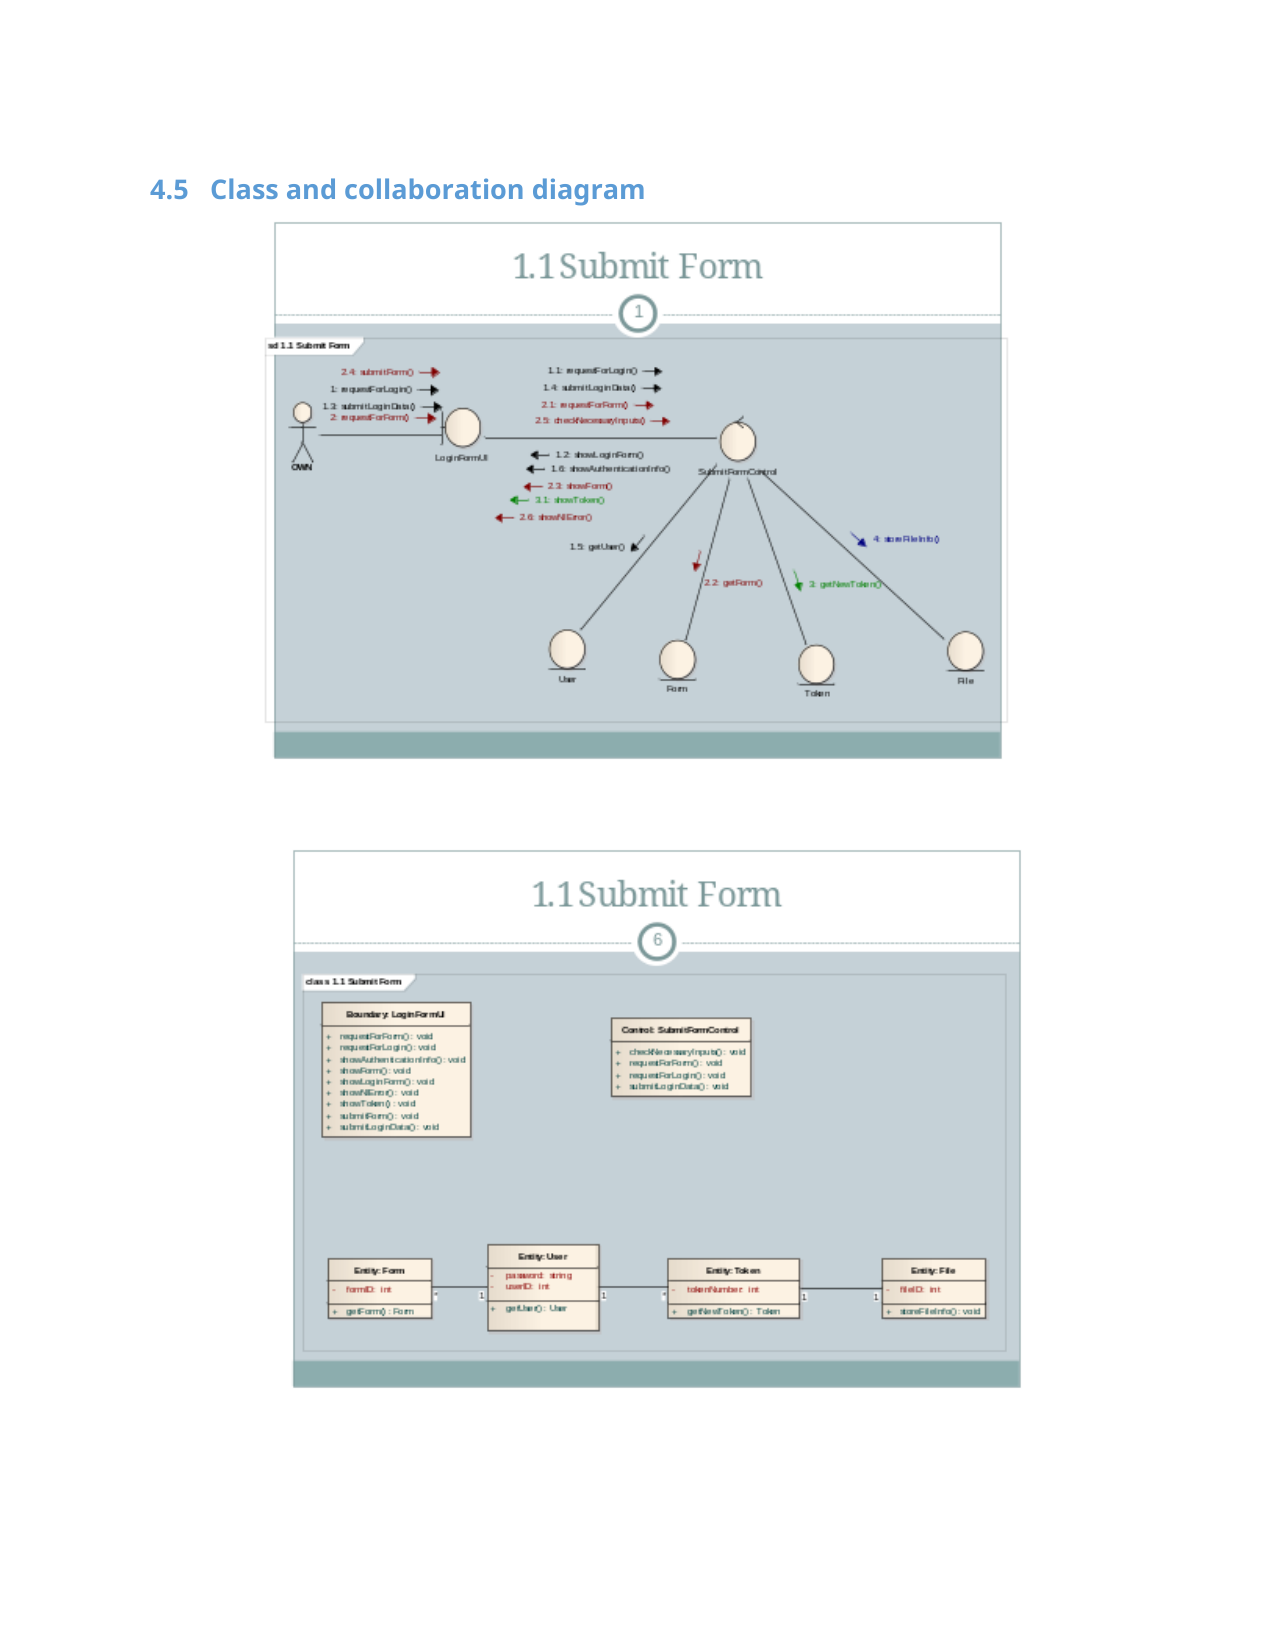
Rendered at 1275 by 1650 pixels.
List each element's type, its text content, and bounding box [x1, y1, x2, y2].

subtitle Class and collaboration diagram [150, 171, 1125, 208]
